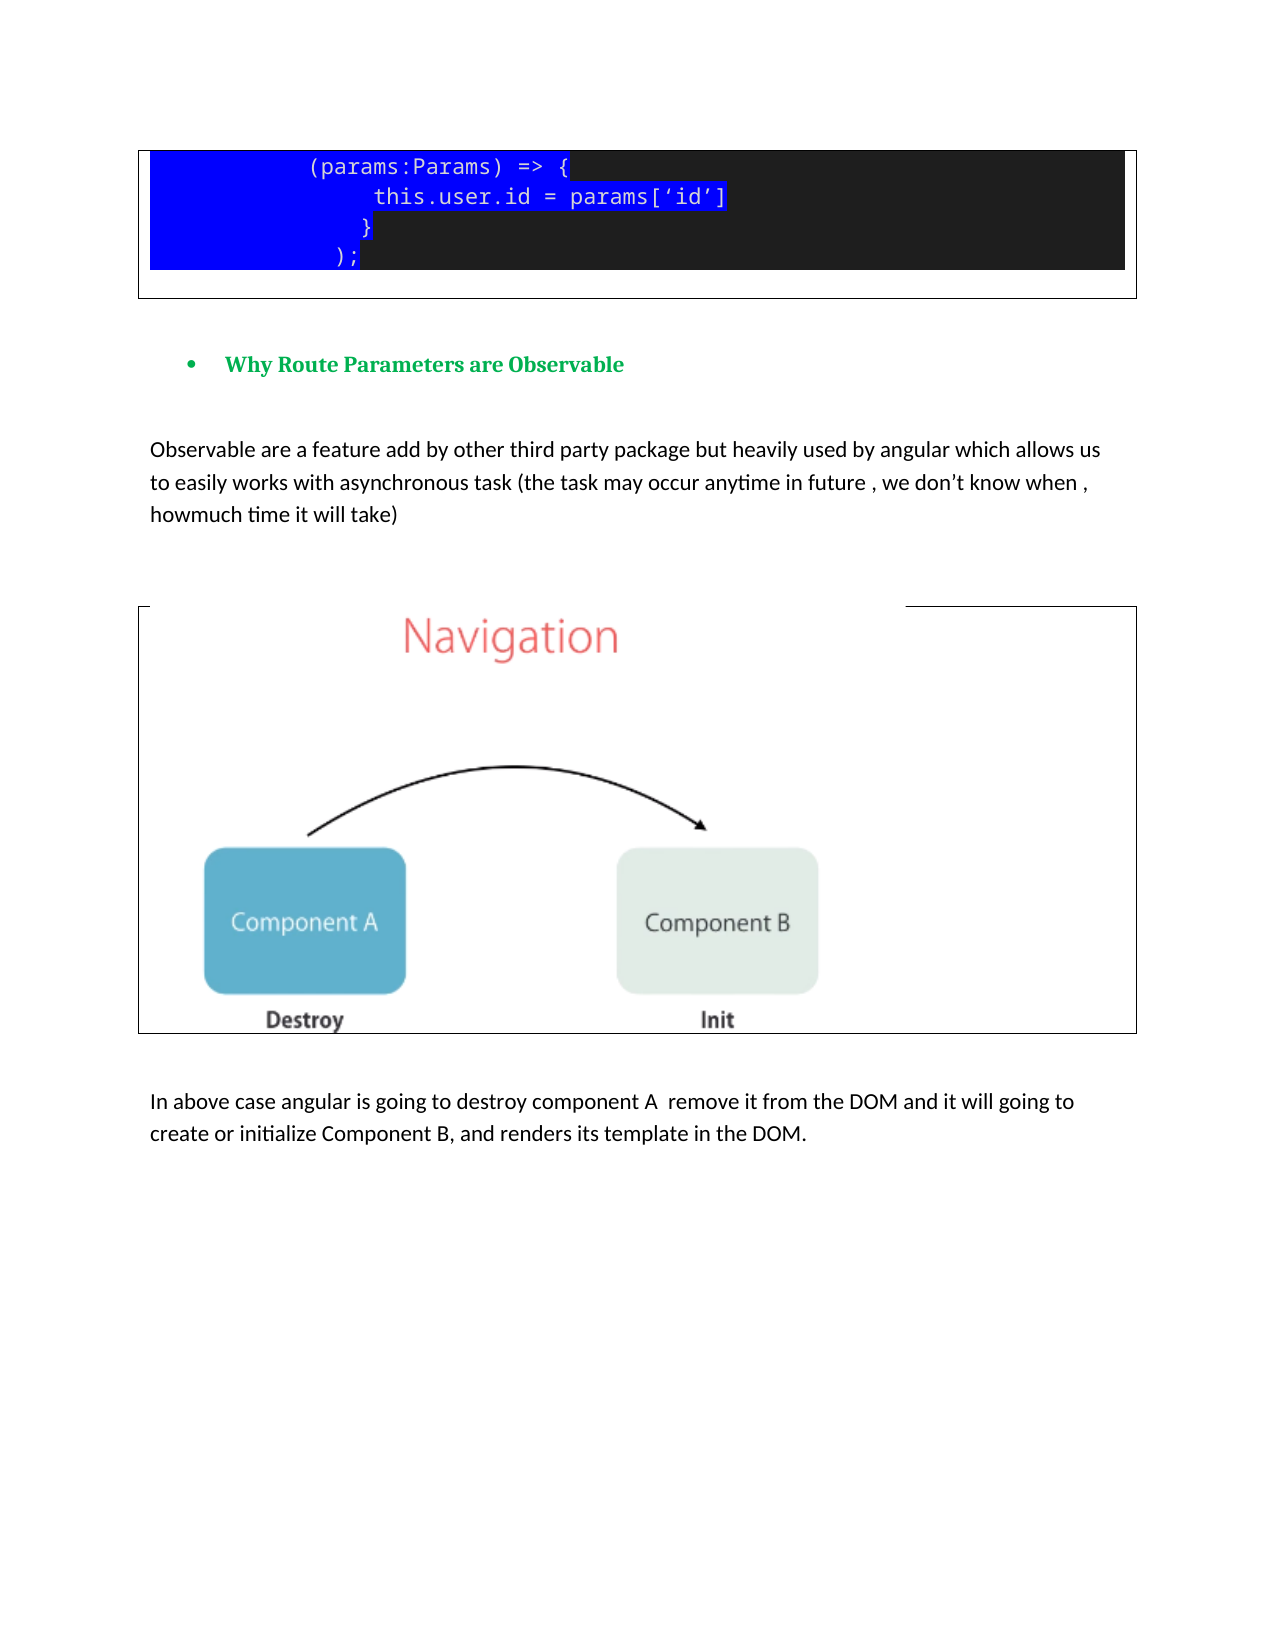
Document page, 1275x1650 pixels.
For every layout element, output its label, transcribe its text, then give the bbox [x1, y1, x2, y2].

text In above case angular is going to destroy component A remove it from the DOM and it will going to create or initialize Component B, and renders its template in the DOM. [150, 1087, 1125, 1147]
picture [150, 606, 906, 1033]
table_header [139, 607, 150, 1033]
subtitle Why Route Parameters are Observable [187, 352, 1125, 379]
text Observable are a feature add by other third party package but heavily used by angular which allows us to easily works with asynchronous task (the task may occur anytime in future , we don’t know when , howmuch time it will take) [150, 436, 1125, 528]
table_header [906, 607, 1136, 1033]
